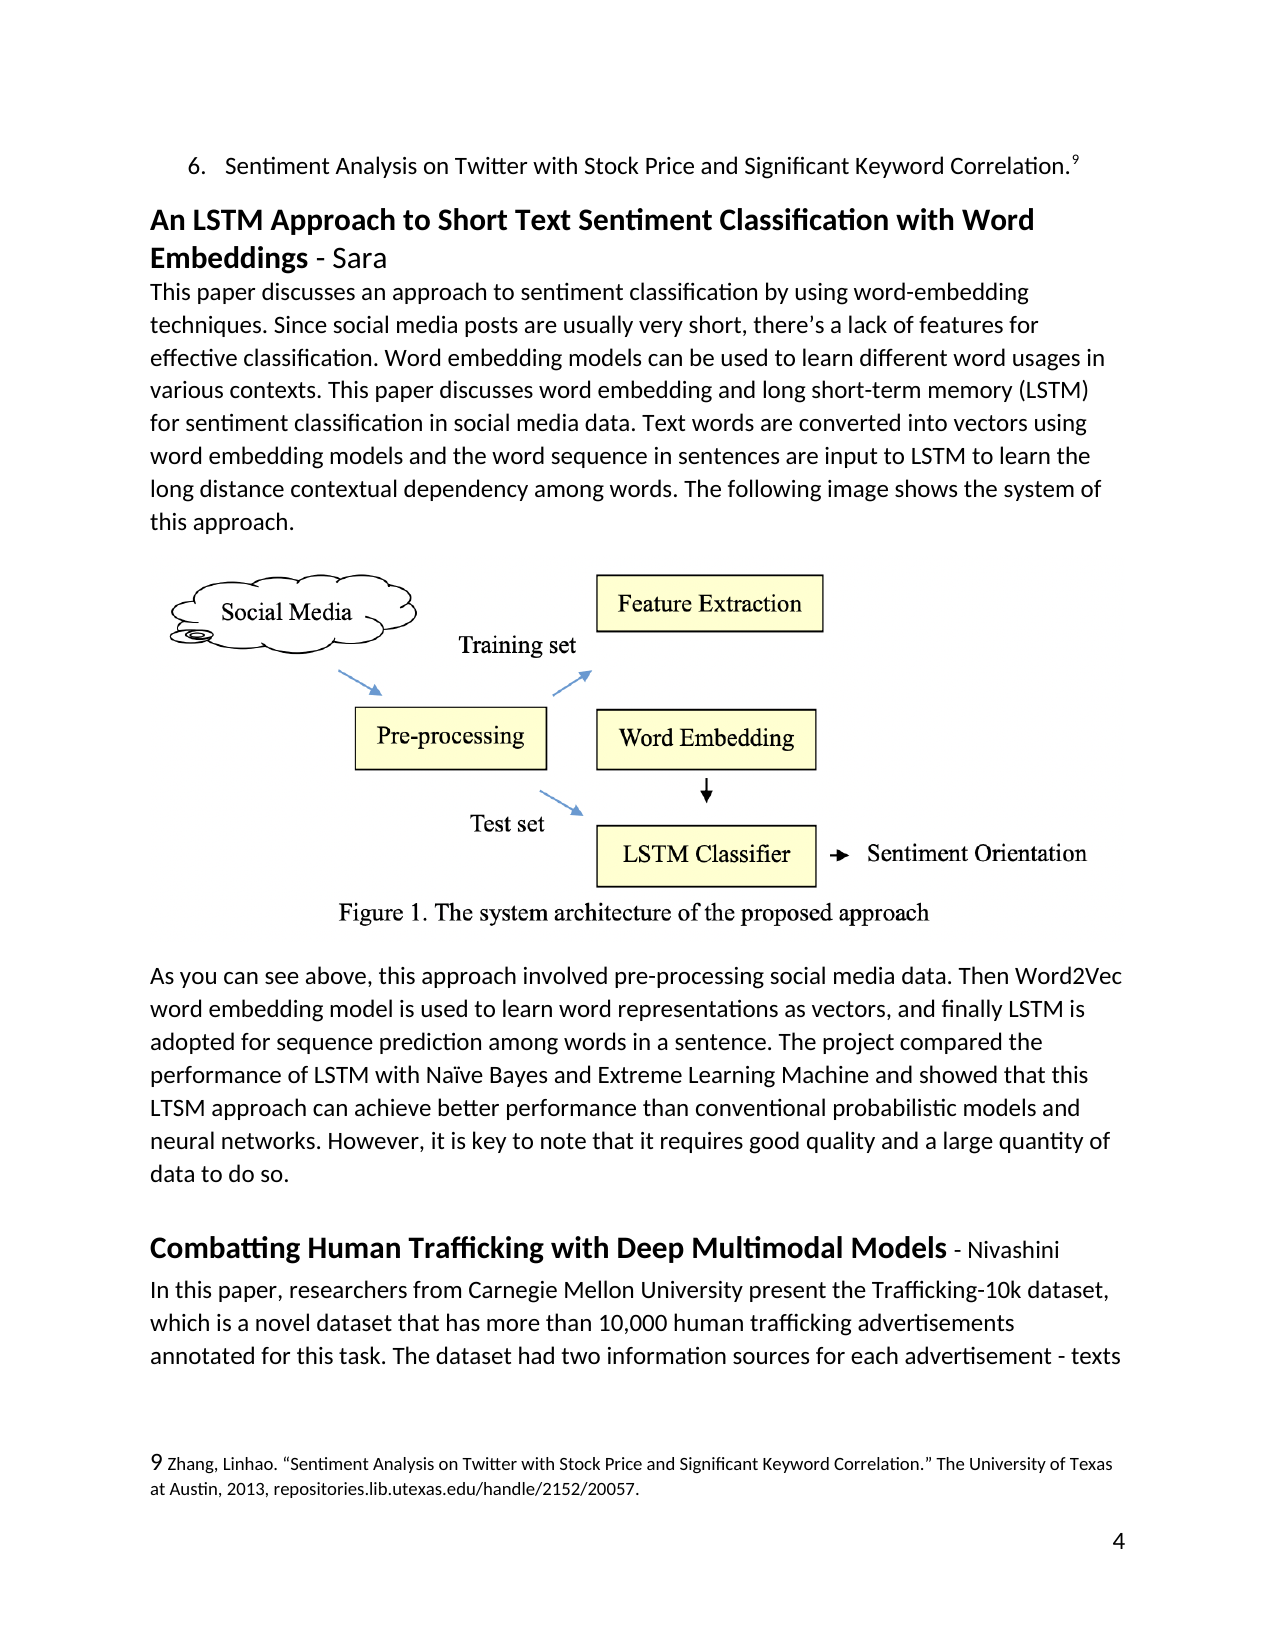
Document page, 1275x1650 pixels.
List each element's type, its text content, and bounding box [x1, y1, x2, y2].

list Sentiment Analysis on Twitter with Stock Price and Significant Keyword Correlation. [187, 150, 1125, 181]
text As you can see above, this approach involved pre-processing social media data. Then Word2Vec word embedding model is used to learn word representations as vectors, and finally LSTM is adopted for sequence prediction among words in a sentence. The project compared the performance of LSTM with Naïve Bayes and Extreme Learning Machine and showed that this LTSM approach can achieve better performance than conventional probabilistic models and neural networks. However, it is key to note that it requires good quality and a large quantity of data to do so. [150, 960, 1125, 1188]
picture [150, 555, 1125, 942]
text This paper discusses an approach to sentiment classification by using word-embedding techniques. Since social media posts are usually very short, there’s a lack of features for effective classification. Word embedding models can be used to learn different word usages in various contexts. This paper discusses word embedding and long short-term memory (LSTM) for sentiment classification in social media data. Text words are converted into vectors using word embedding models and the word sequence in sentences are input to LSTM to learn the long distance contextual dependency among words. The following image shows the system of this approach. [150, 276, 1125, 537]
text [150, 1275, 1125, 1371]
subtitle Combatting Human Trafficking with Deep Multimodal Models - Nivashini [150, 1228, 1125, 1266]
subtitle An LSTM Approach to Short Text Sentiment Classification with Word Embeddings - Sara [150, 199, 1125, 276]
